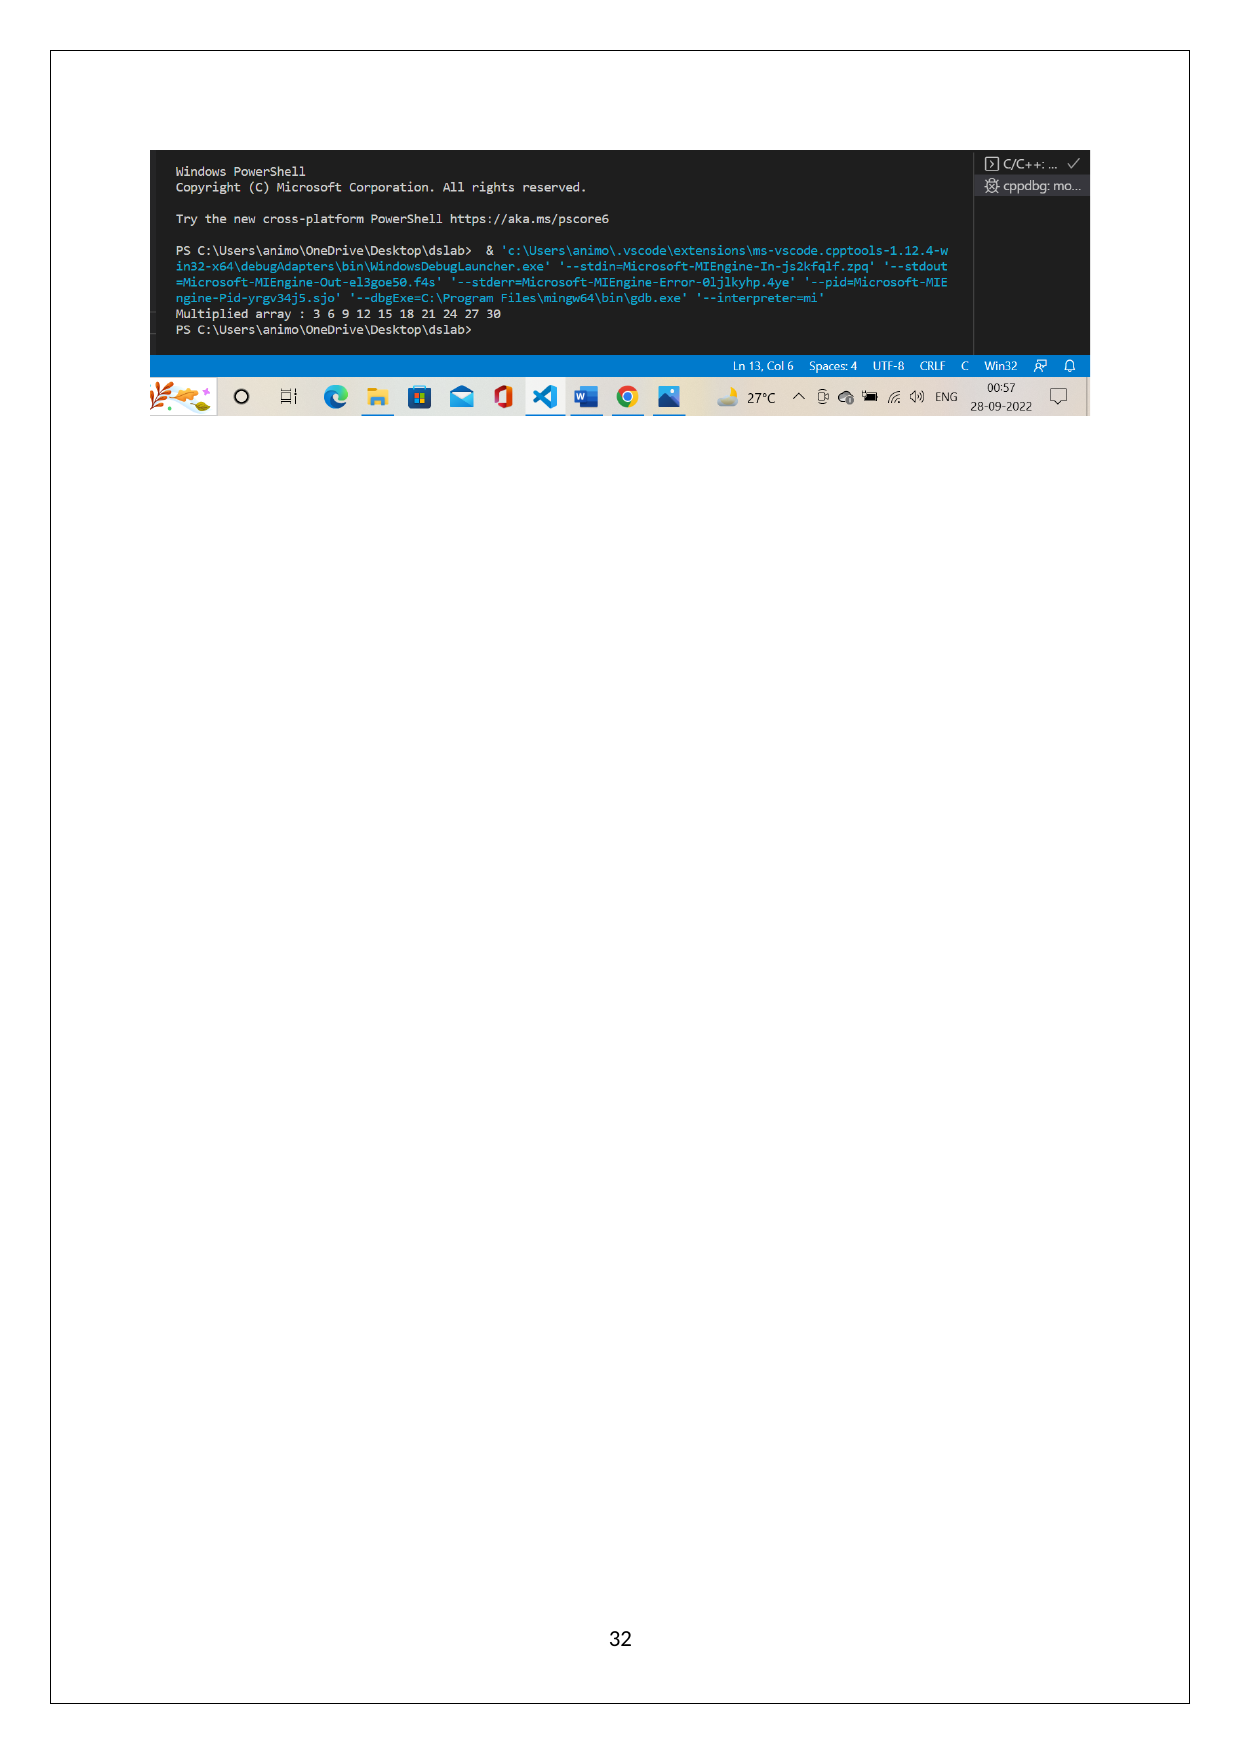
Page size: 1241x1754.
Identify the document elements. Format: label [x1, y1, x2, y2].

picture [150, 150, 1091, 416]
